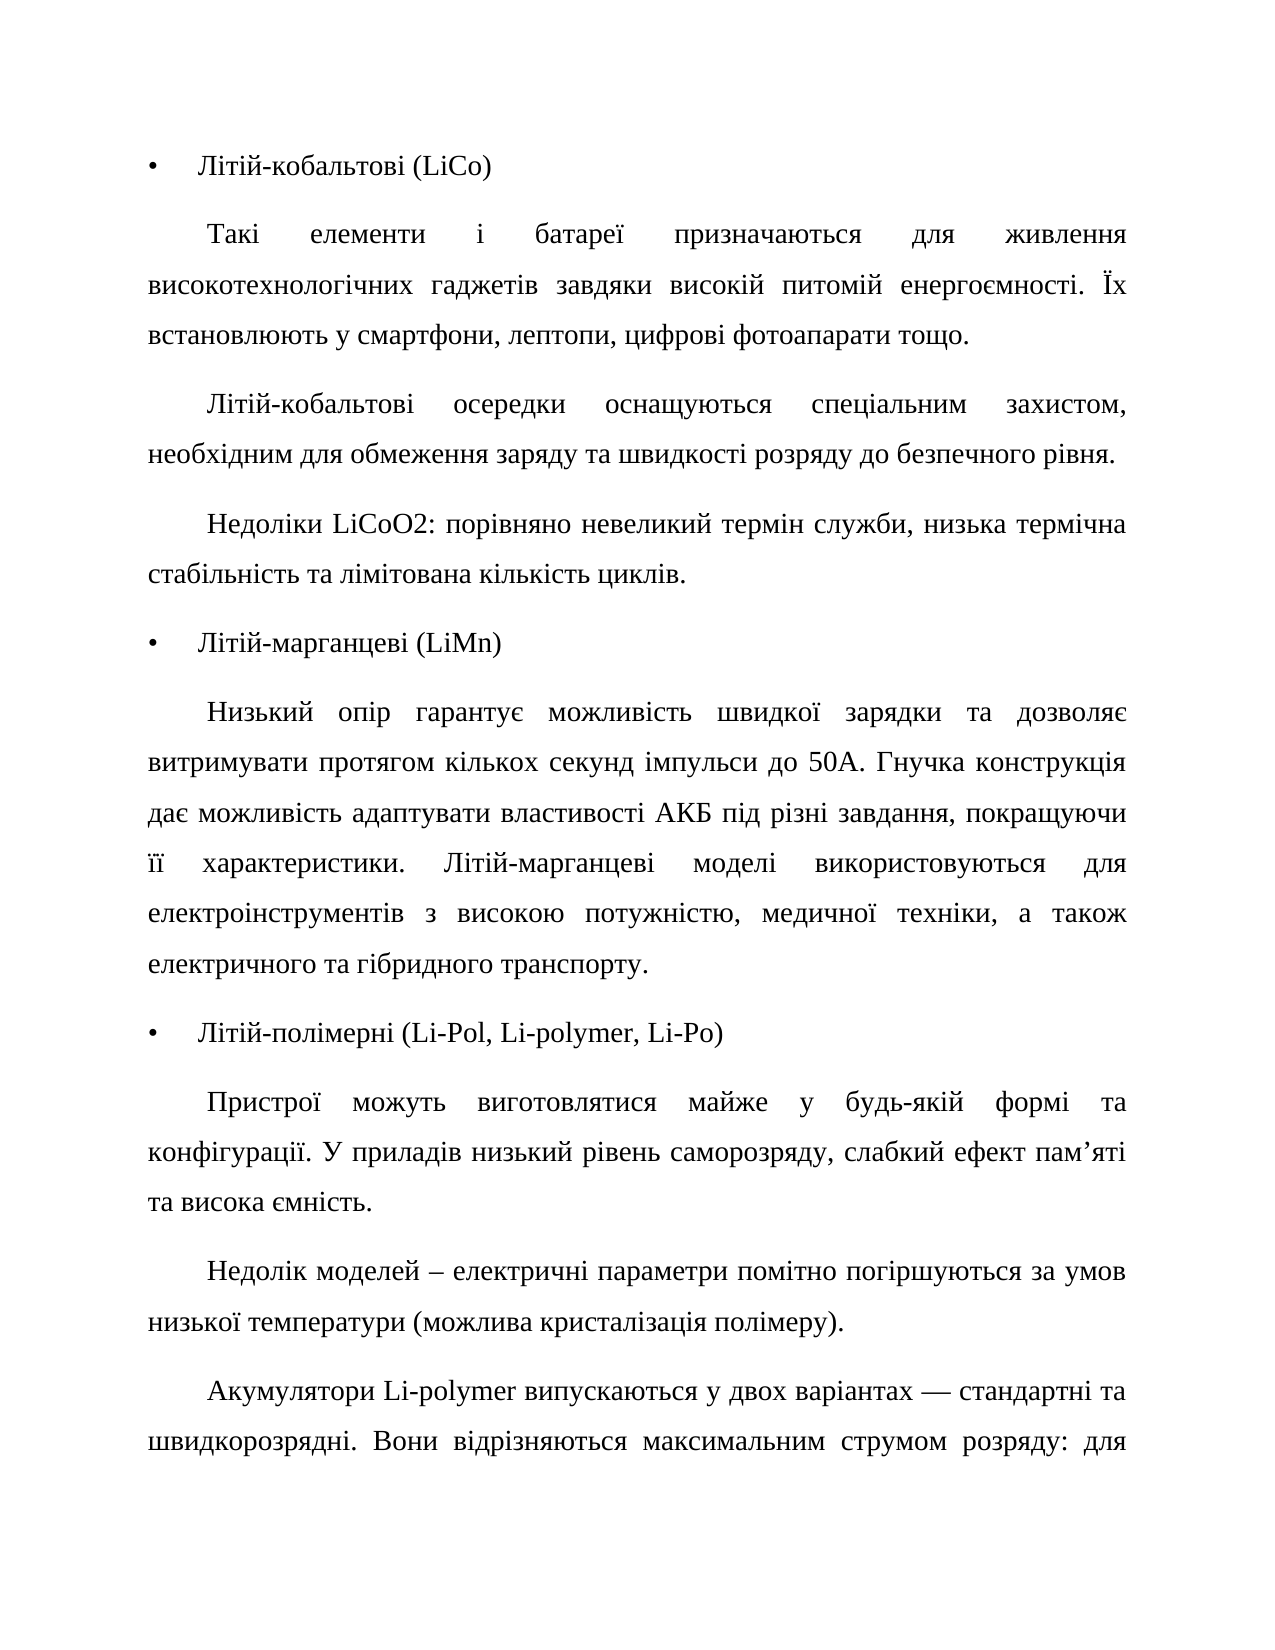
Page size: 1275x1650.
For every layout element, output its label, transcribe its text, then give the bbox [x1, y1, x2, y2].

list Літій-марганцеві (LiMn) [148, 625, 1127, 659]
text Літій-кобальтові осередки оснащуються спеціальним захистом, необхідним для обмеження заряду та швидкості розряду до безпечного рівня. [148, 386, 1127, 470]
text Недолік моделей – електричні параметри помітно погіршуються за умов низької температури (можлива кристалізація полімеру). [148, 1253, 1127, 1337]
list Літій-полімерні (Li-Pol, Li-polymer, Li-Po) [148, 1015, 1127, 1048]
text Такі елементи і батареї призначаються для живлення високотехнологічних гаджетів завдяки високій питомій енергоємності. Їх встановлюють у смартфони, лептопи, цифрові фотоапарати тощо. [148, 217, 1127, 351]
list Літій-кобальтові (LiCo) [148, 148, 1127, 181]
text Низький опір гарантує можливість швидкої зарядки та дозволяє витримувати протягом кількох секунд імпульси до 50А. Гнучка конструкція дає можливість адаптувати властивості АКБ під різні завдання, покращуючи її характеристики. Літій-марганцеві моделі використовуються для електроінструментів з високою потужністю, медичної техніки, а також електричного та гібридного транспорту. [148, 694, 1127, 979]
text Пристрої можуть виготовлятися майже у будь-якій формі та конфігурації. У приладів низький рівень саморозряду, слабкий ефект пам’яті та висока ємність. [148, 1084, 1127, 1218]
text Недоліки LiCoO2: порівняно невеликий термін служби, низька термічна стабільність та лімітована кількість циклів. [148, 506, 1127, 589]
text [148, 1373, 1127, 1457]
